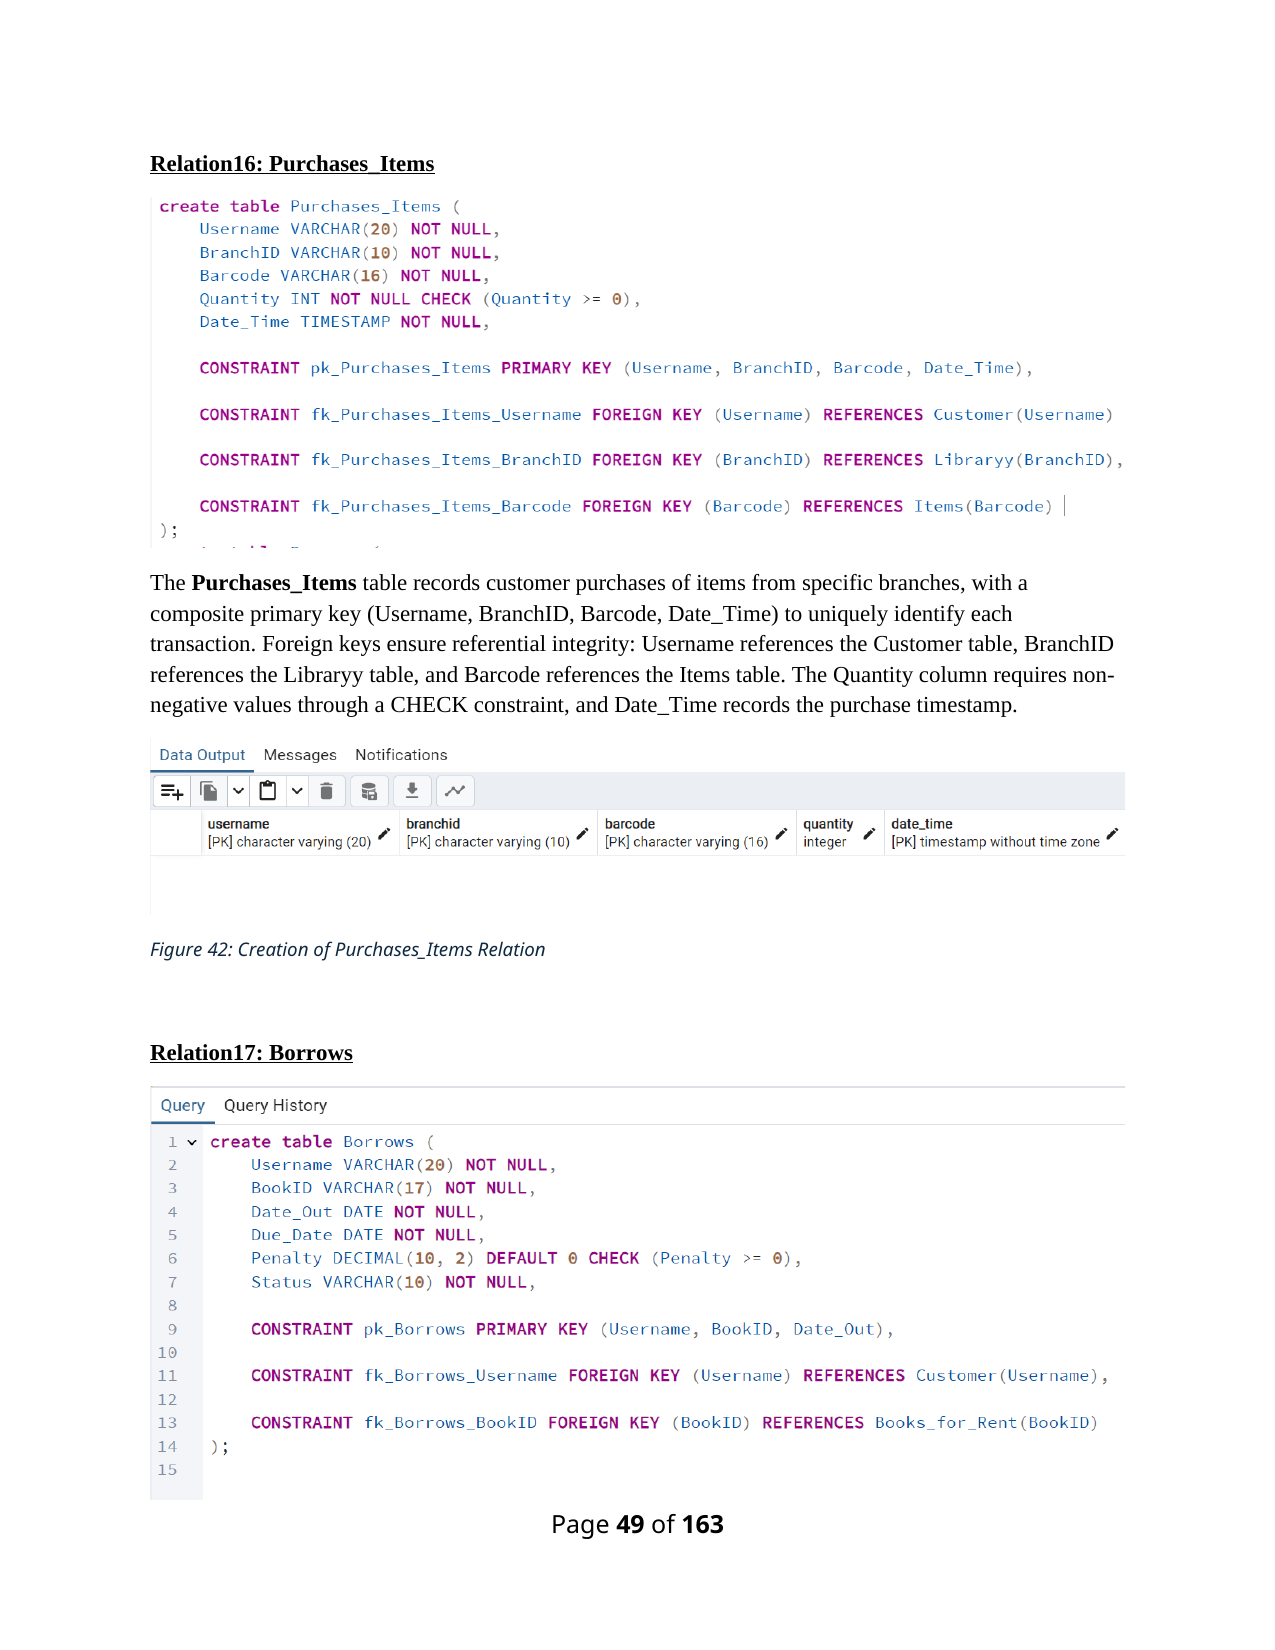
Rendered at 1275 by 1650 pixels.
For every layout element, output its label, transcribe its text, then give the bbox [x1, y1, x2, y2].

picture [150, 738, 1125, 915]
picture [150, 197, 1125, 548]
text Relation16: Purchases_Items [150, 150, 1125, 176]
text Relation17: Borrows [150, 1039, 1125, 1066]
text The Purchases_Items table records customer purchases of items from specific branches, with a composite primary key (Username, BranchID, Barcode, Date_Time) to uniquely identify each transaction. Foreign keys ensure referential integrity: Username references the Customer table, BranchID references the Libraryy table, and Barcode references the Items table. The Quantity column requires non-negative values through a CHECK constraint, and Date_Time records the purchase timestamp. [150, 569, 1125, 718]
picture [150, 1086, 1125, 1500]
text Figure 42: Creation of Purchases_Items Relation [150, 937, 1125, 962]
